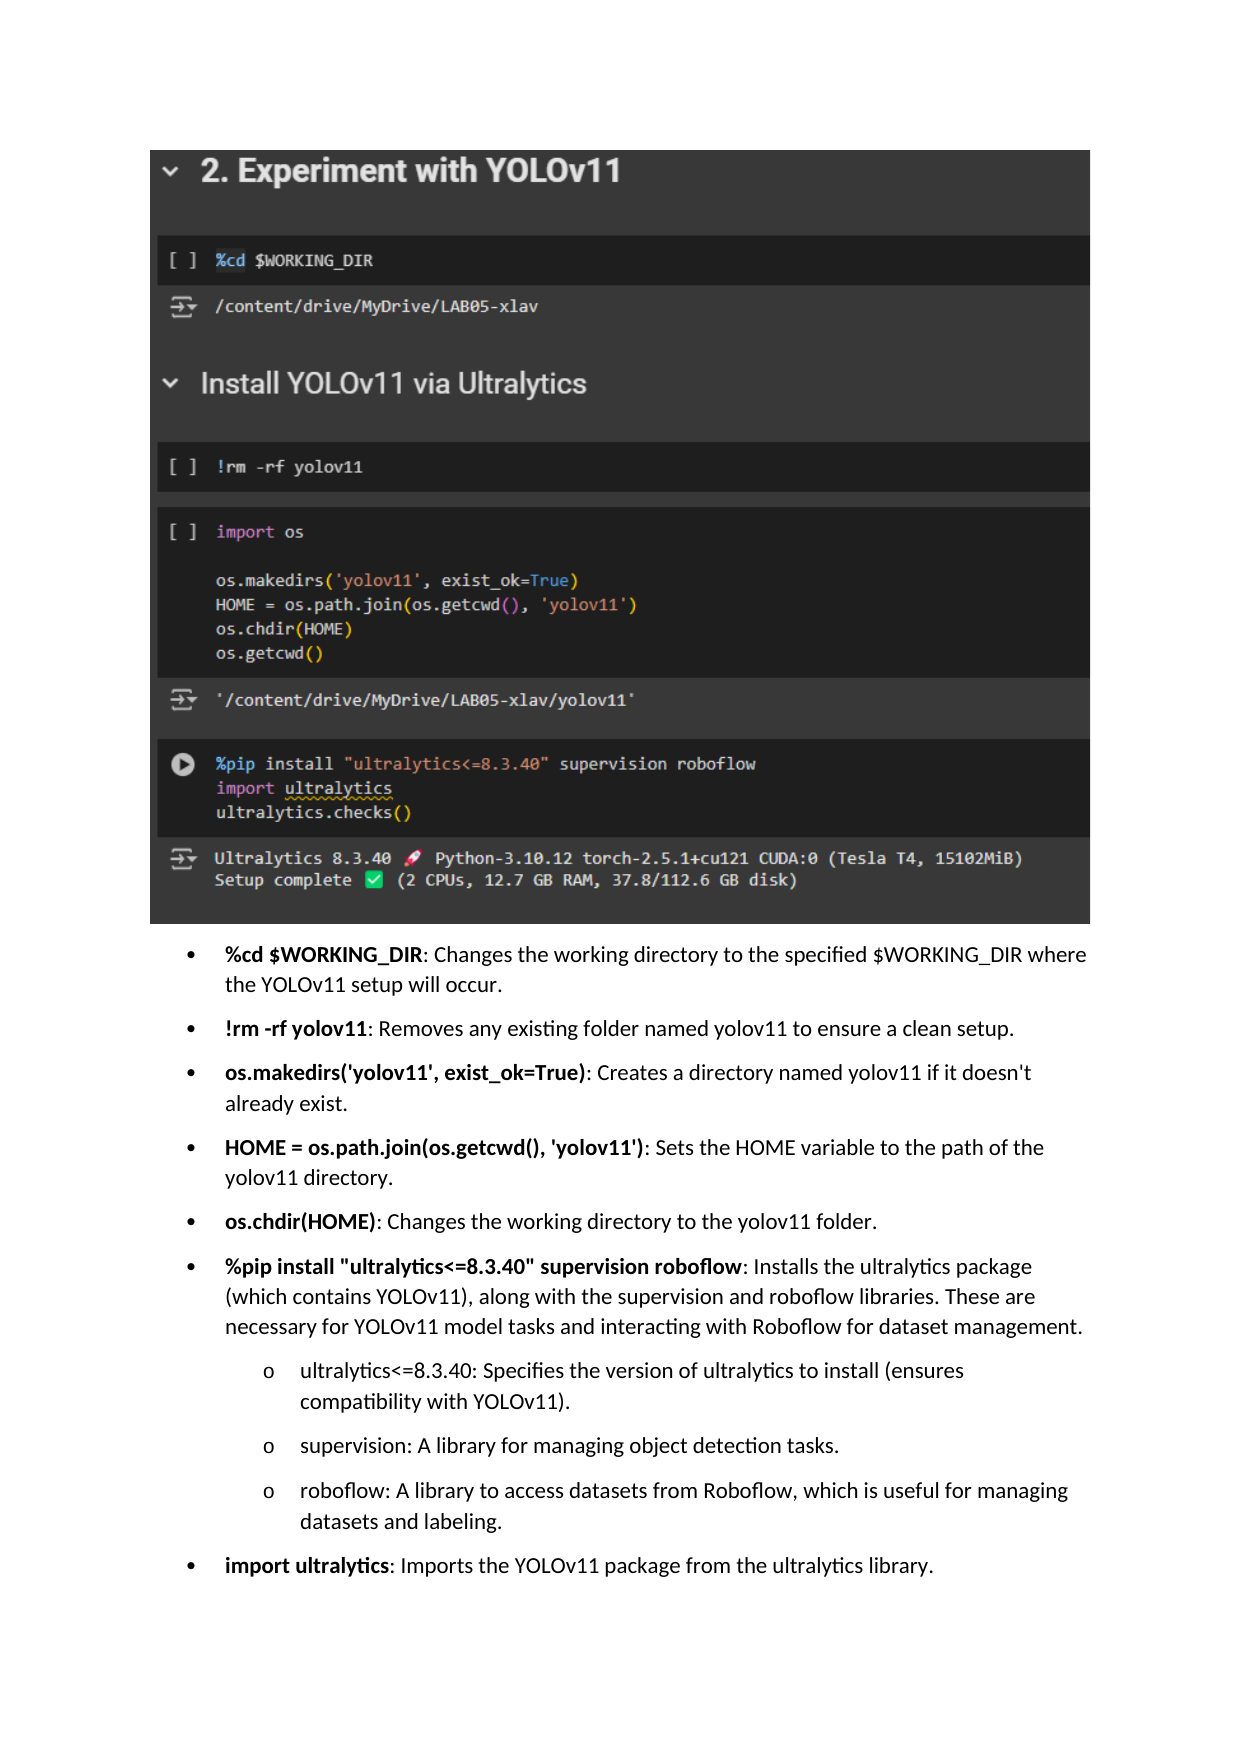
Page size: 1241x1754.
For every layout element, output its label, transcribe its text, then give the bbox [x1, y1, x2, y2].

list roboflow: A library to access datasets from Roboflow, which is useful for managing datasets and labeling. [262, 1476, 1090, 1535]
picture [150, 150, 1091, 924]
list os.makedirs('yolov11', exist_ok=True): Creates a directory named yolov11 if it doesn't already exist. [187, 1058, 1090, 1117]
list %cd $WORKING_DIR: Changes the working directory to the specified $WORKING_DIR where the YOLOv11 setup will occur. [187, 940, 1090, 998]
list %pip install "ultralytics<=8.3.40" supervision roboflow: Installs the ultralytics package (which contains YOLOv11), along with the supervision and roboflow libraries. These are necessary for YOLOv11 model tasks and interacting with Roboflow for dataset management. [187, 1252, 1090, 1340]
list supervision: A library for managing object detection tasks. [262, 1431, 1090, 1460]
list !rm -rf yolov11: Removes any existing folder named yolov11 to ensure a clean setup. [187, 1014, 1090, 1042]
list os.chdir(HOME): Changes the working directory to the yolov11 folder. [187, 1207, 1090, 1236]
list HOME = os.path.join(os.getcwd(), 'yolov11'): Sets the HOME variable to the path of the yolov11 directory. [187, 1133, 1090, 1191]
list ultralytics<=8.3.40: Specifies the version of ultralytics to install (ensures compatibility with YOLOv11). [262, 1356, 1090, 1415]
list import ultralytics: Imports the YOLOv11 package from the ultralytics library. [187, 1551, 1090, 1579]
